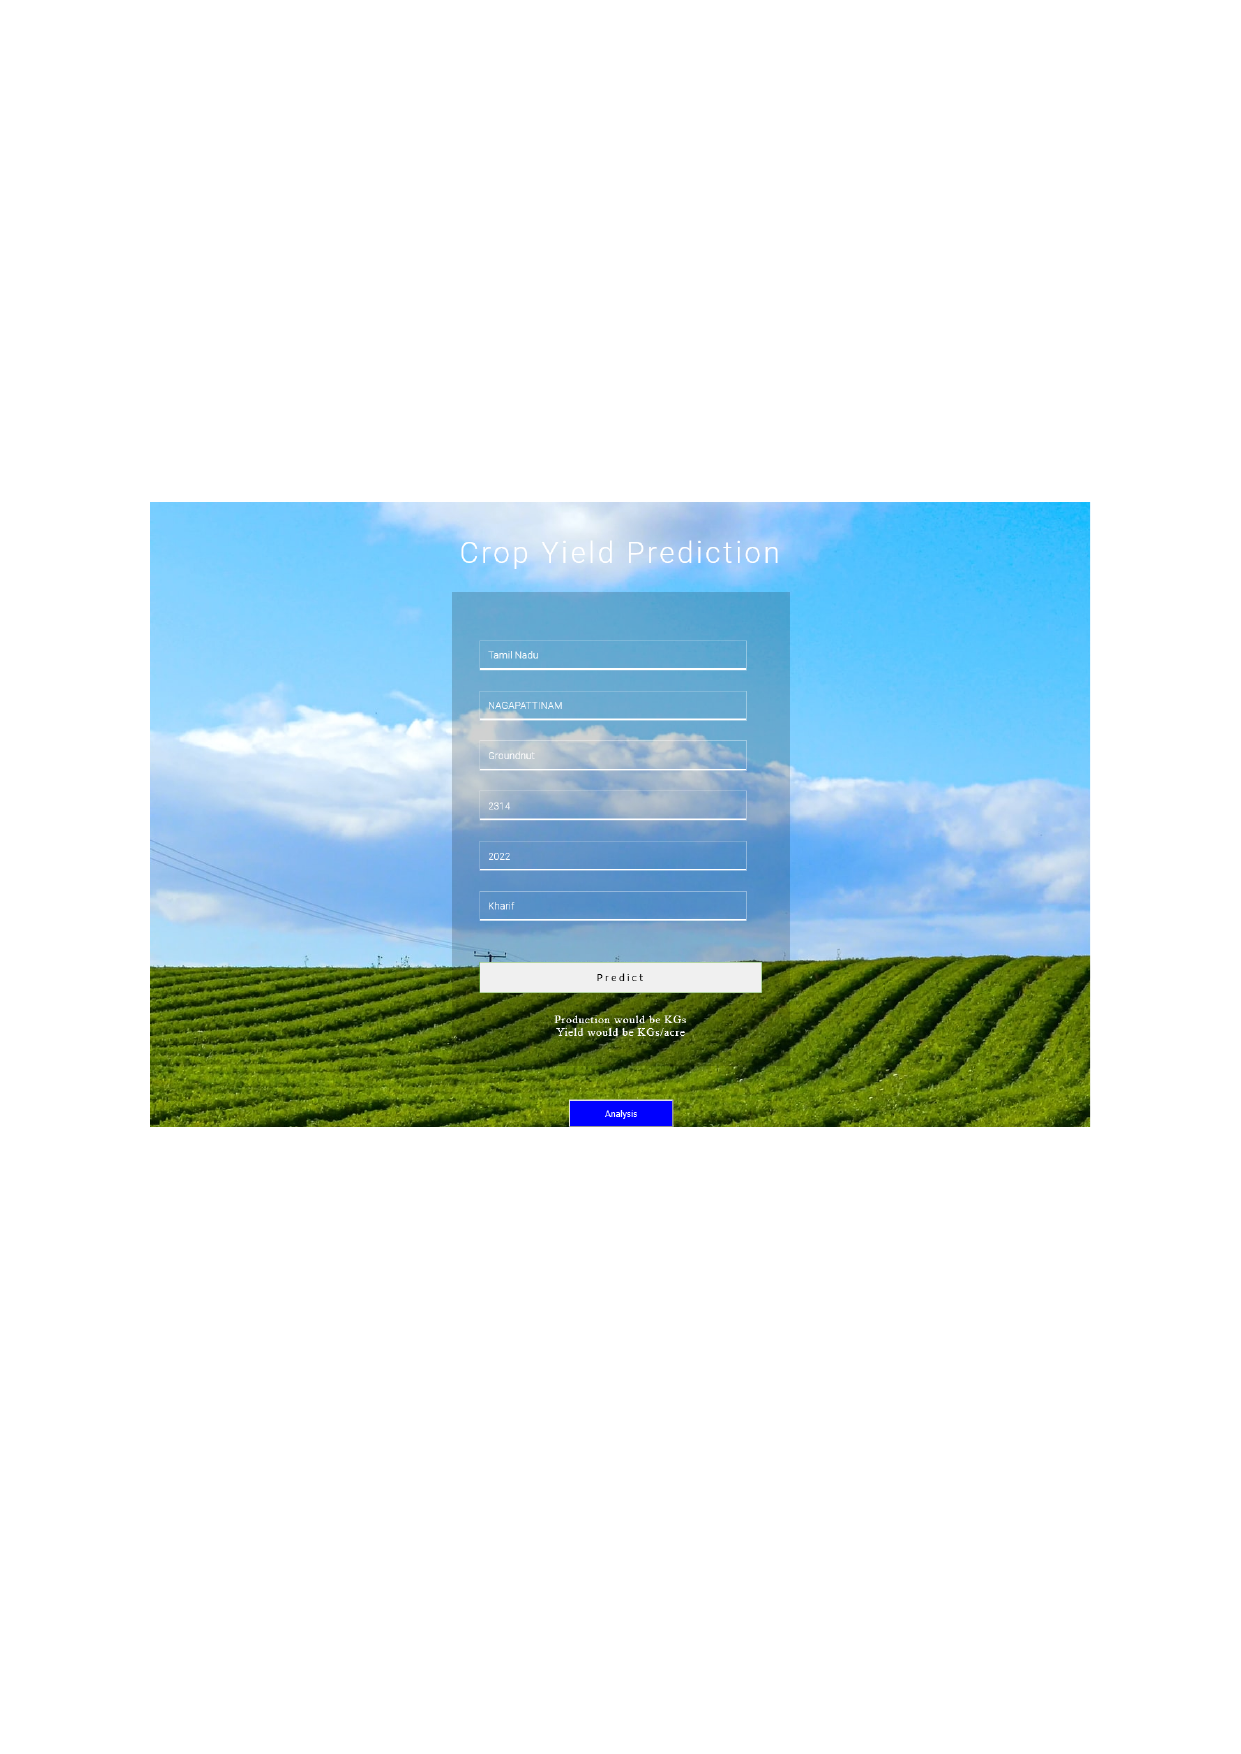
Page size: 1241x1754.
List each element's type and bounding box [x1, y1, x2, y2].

picture [150, 502, 1091, 1127]
